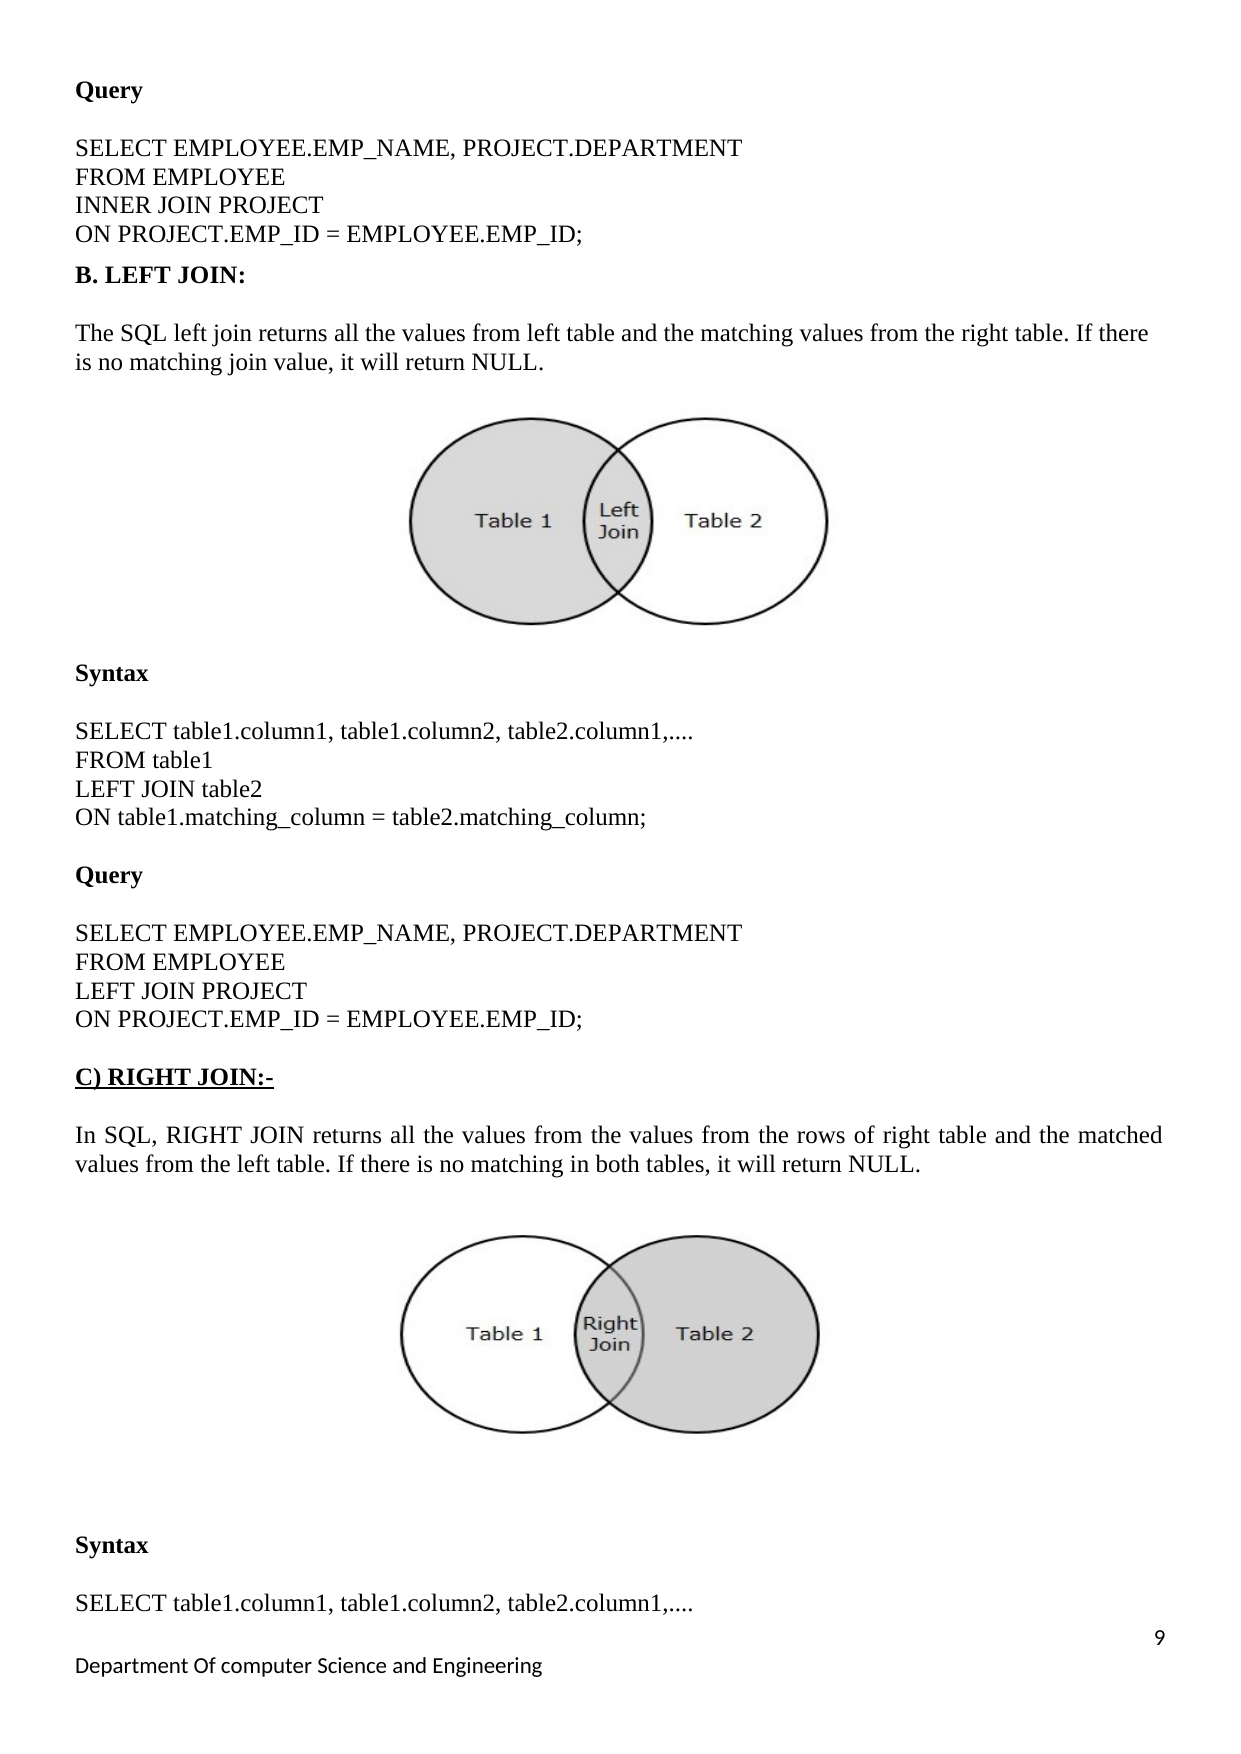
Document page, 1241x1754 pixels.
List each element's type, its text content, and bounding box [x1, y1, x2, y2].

text LEFT JOIN PROJECT [75, 976, 1165, 1004]
subtitle C) RIGHT JOIN:- [75, 1062, 1165, 1091]
text FROM EMPLOYEE [75, 947, 1165, 976]
picture [389, 1207, 851, 1444]
text Query [75, 75, 1165, 104]
picture [398, 396, 842, 630]
subtitle B. LEFT JOIN: [75, 260, 1165, 289]
text INNER JOIN PROJECT [75, 190, 1165, 219]
text FROM EMPLOYEE [75, 162, 1165, 190]
text ON PROJECT.EMP_ID = EMPLOYEE.EMP_ID; [75, 219, 1165, 248]
text SELECT EMPLOYEE.EMP_NAME, PROJECT.DEPARTMENT [75, 133, 1165, 162]
text In SQL, RIGHT JOIN returns all the values from the values from the rows of right table and the matched values from the left table. If there is no matching in both tables, it will return NULL. [75, 1120, 1165, 1178]
text Syntax [75, 1530, 1165, 1559]
text ON PROJECT.EMP_ID = EMPLOYEE.EMP_ID; [75, 1004, 1165, 1033]
text FROM table1 [75, 745, 1165, 774]
text LEFT JOIN table2 [75, 774, 1165, 802]
text The SQL left join returns all the values from left table and the matching values from the right table. If there is no matching join value, it will return NULL. [544, 318, 1165, 376]
text Syntax [75, 658, 1165, 687]
text SELECT table1.column1, table1.column2, table2.column1,.... [75, 1588, 1165, 1617]
text Query [75, 860, 1165, 889]
text ON table1.matching_column = table2.matching_column; [75, 802, 1165, 831]
text SELECT EMPLOYEE.EMP_NAME, PROJECT.DEPARTMENT [75, 918, 1165, 947]
text SELECT table1.column1, table1.column2, table2.column1,.... [75, 716, 1165, 745]
